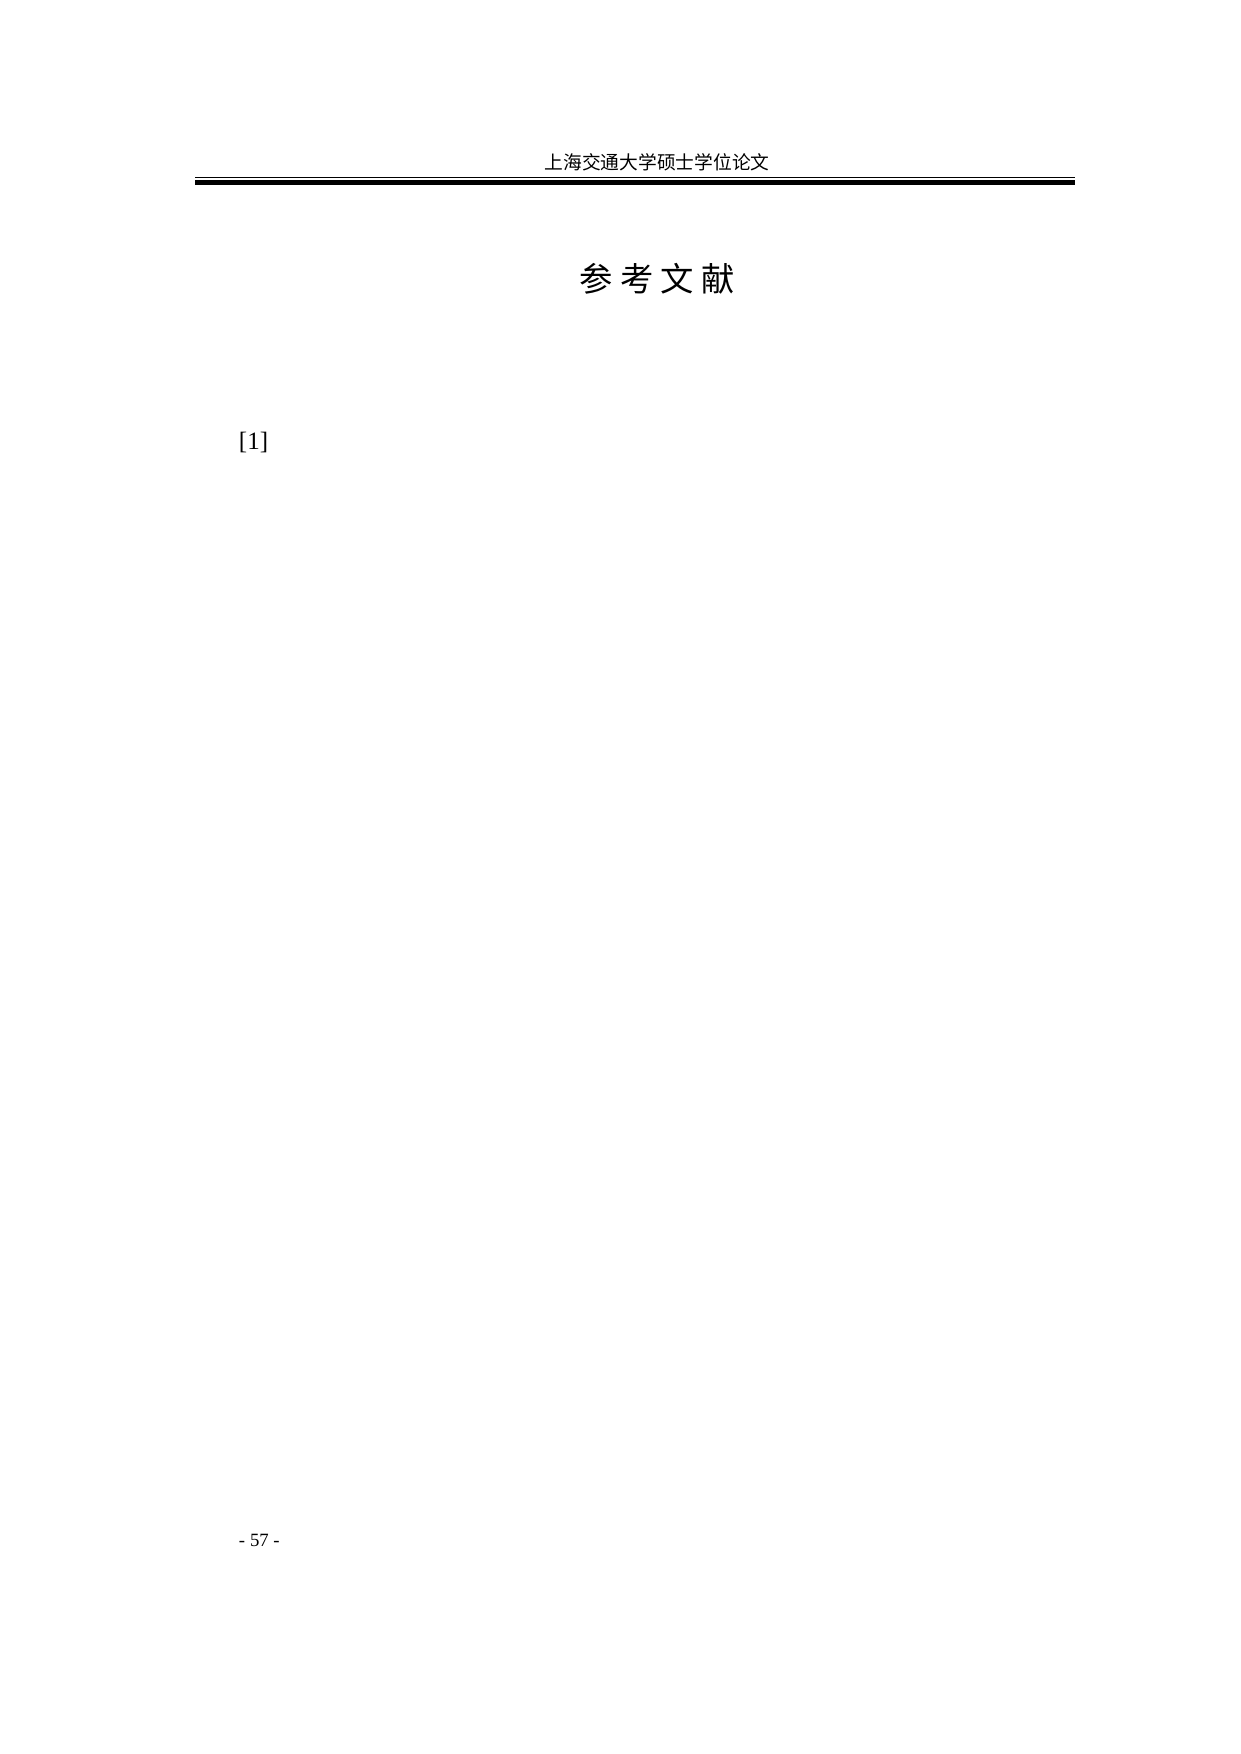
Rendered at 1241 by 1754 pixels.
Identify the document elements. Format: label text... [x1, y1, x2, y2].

text 参 考 文 献 [195, 252, 1075, 301]
text [1] [195, 426, 1075, 455]
